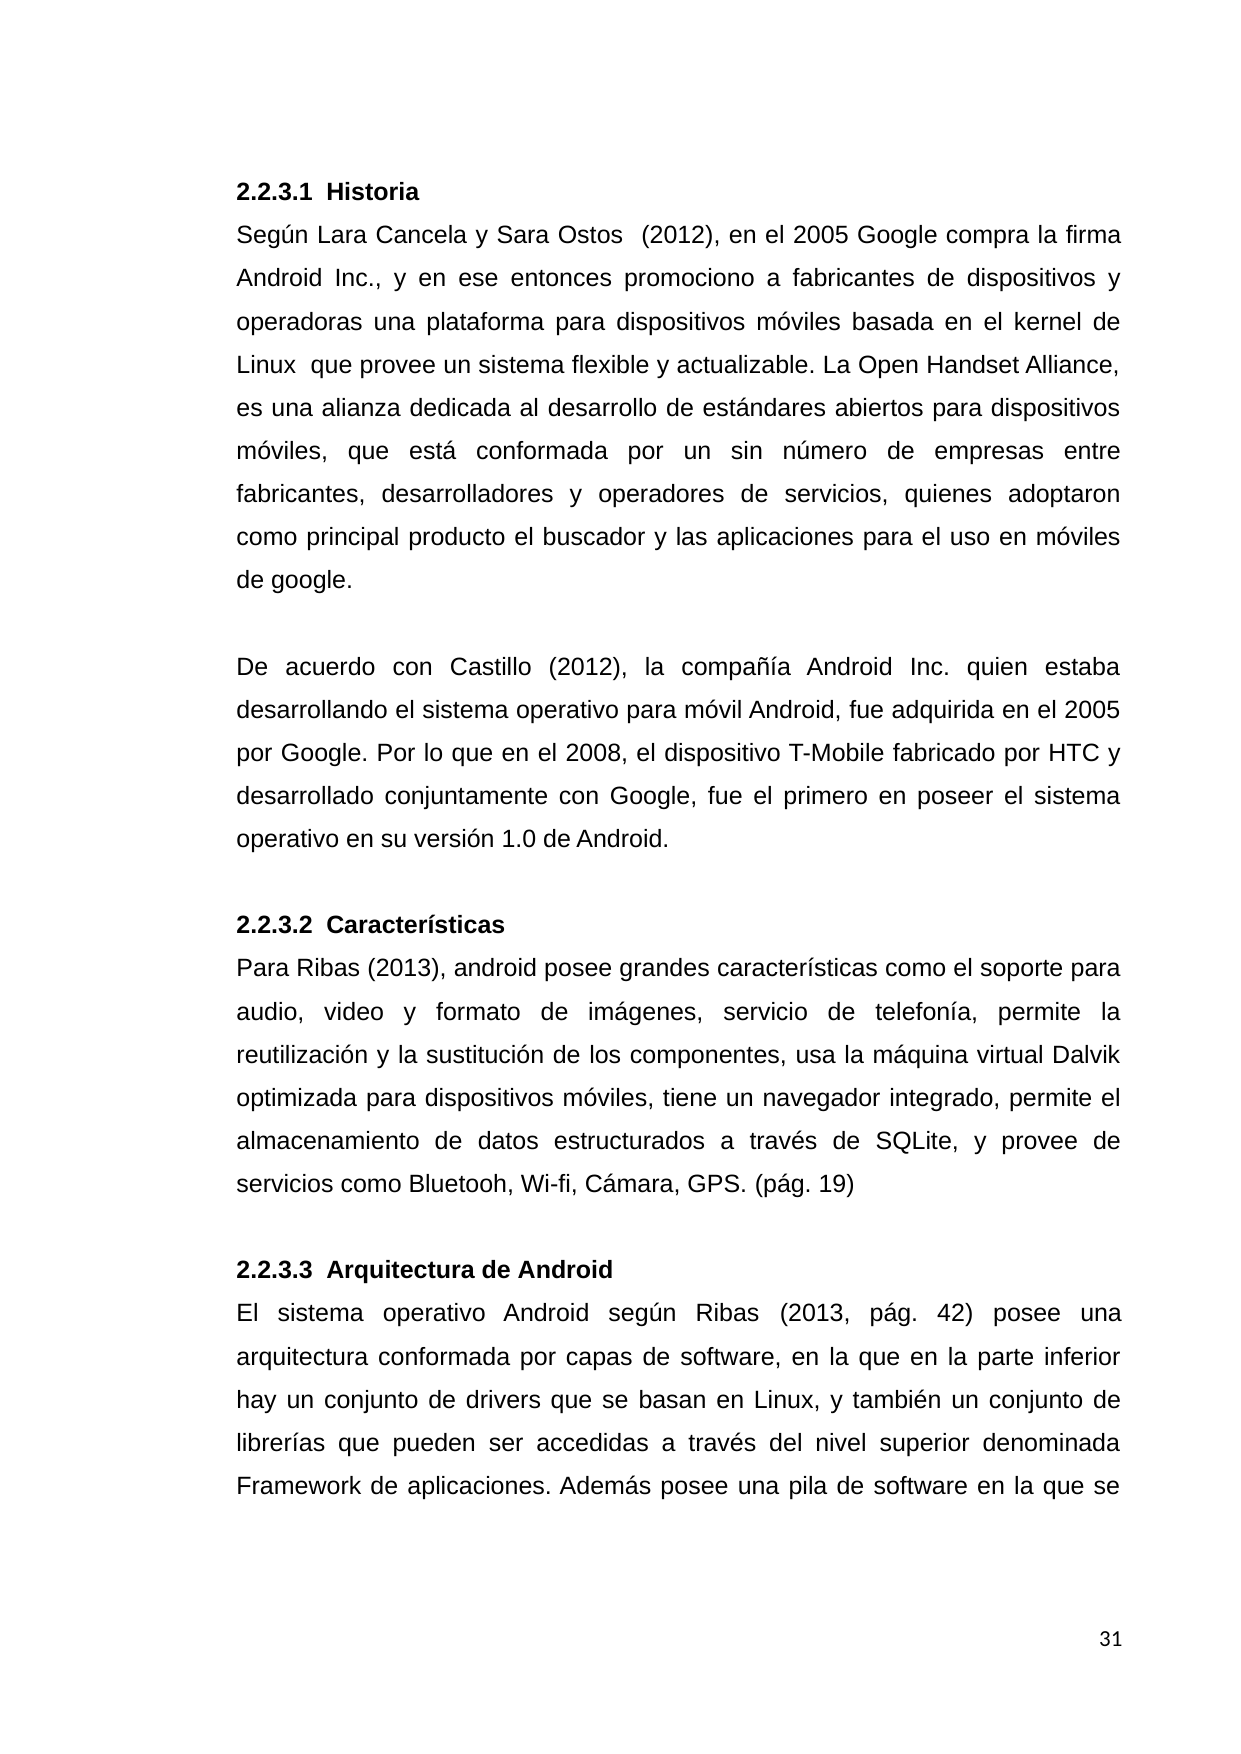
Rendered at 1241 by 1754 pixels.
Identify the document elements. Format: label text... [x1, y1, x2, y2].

text De acuerdo con Castillo (2012), la compañía Android Inc. quien estaba desarrollando el sistema operativo para móvil Android, fue adquirida en el 2005 por Google. Por lo que en el 2008, el dispositivo T-Mobile fabricado por HTC y desarrollado conjuntamente con Google, fue el primero en poseer el sistema operativo en su versión 1.0 de Android. [236, 652, 1122, 853]
text Según Lara Cancela y Sara Ostos , en el 2005 Google compra la firma Android Inc., y en ese entonces promociono a fabricantes de dispositivos y operadoras una plataforma para dispositivos móviles basada en el kernel de Linux que provee un sistema flexible y actualizable. La Open Handset Alliance, es una alianza dedicada al desarrollo de estándares abiertos para dispositivos móviles, que está conformada por un sin número de empresas entre fabricantes, desarrolladores y operadores de servicios, quienes adoptaron como principal producto el buscador y las aplicaciones para el uso en móviles de google. [236, 220, 1122, 594]
subtitle Arquitectura de Android [236, 1255, 1122, 1284]
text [236, 1298, 1122, 1500]
text Para Ribas (2013), android posee grandes características como el soporte para audio, video y formato de imágenes, servicio de telefonía, permite la reutilización y la sustitución de los componentes, usa la máquina virtual Dalvik optimizada para dispositivos móviles, tiene un navegador integrado, permite el almacenamiento de datos estructurados a través de SQLite, y provee de servicios como Bluetooh, Wi-fi, Cámara, GPS. [236, 953, 1122, 1198]
subtitle Historia [236, 177, 1122, 206]
subtitle Características [236, 910, 1122, 939]
